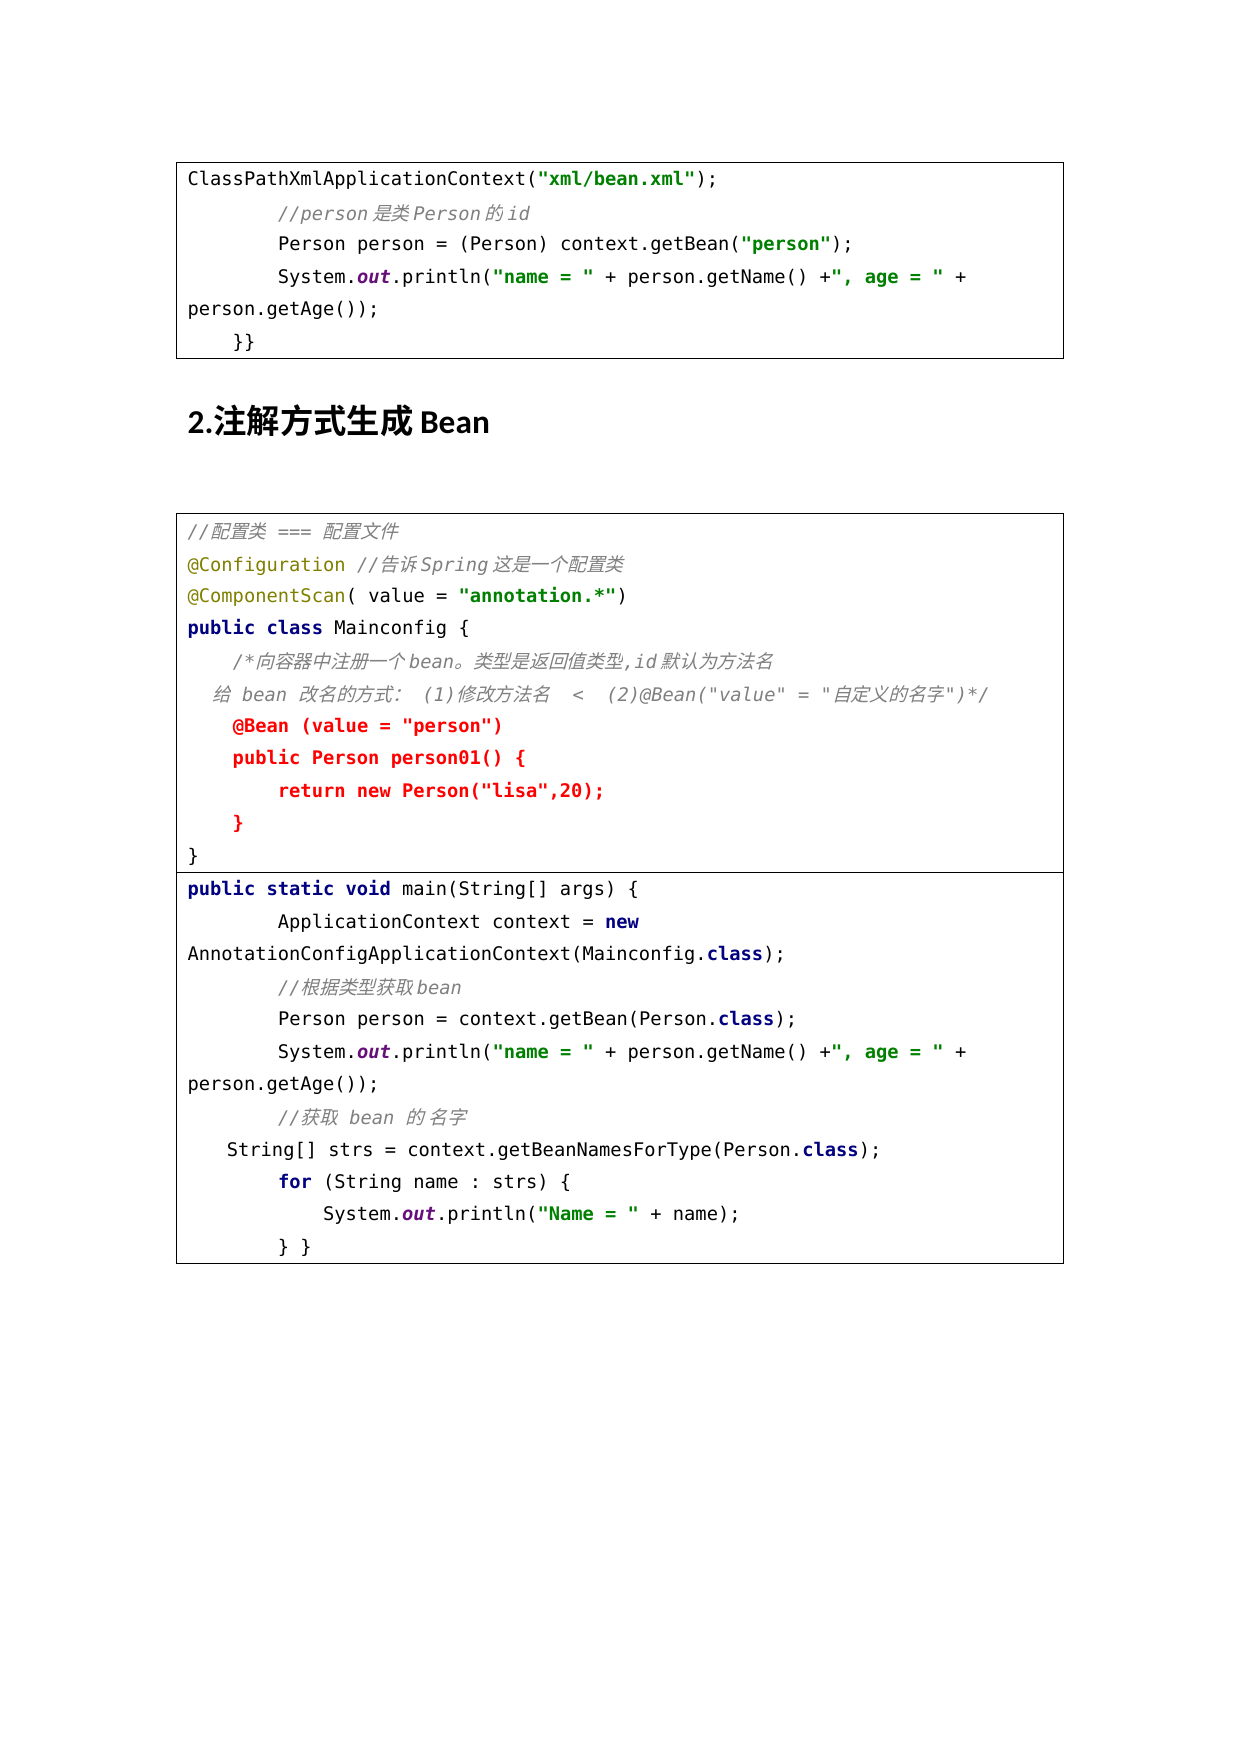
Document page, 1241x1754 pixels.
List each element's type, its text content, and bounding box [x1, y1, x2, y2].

subtitle 2.注解方式生成Bean [187, 386, 1053, 451]
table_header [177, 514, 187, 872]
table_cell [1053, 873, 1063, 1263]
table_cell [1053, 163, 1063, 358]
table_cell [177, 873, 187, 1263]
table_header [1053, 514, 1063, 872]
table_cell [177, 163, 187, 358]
